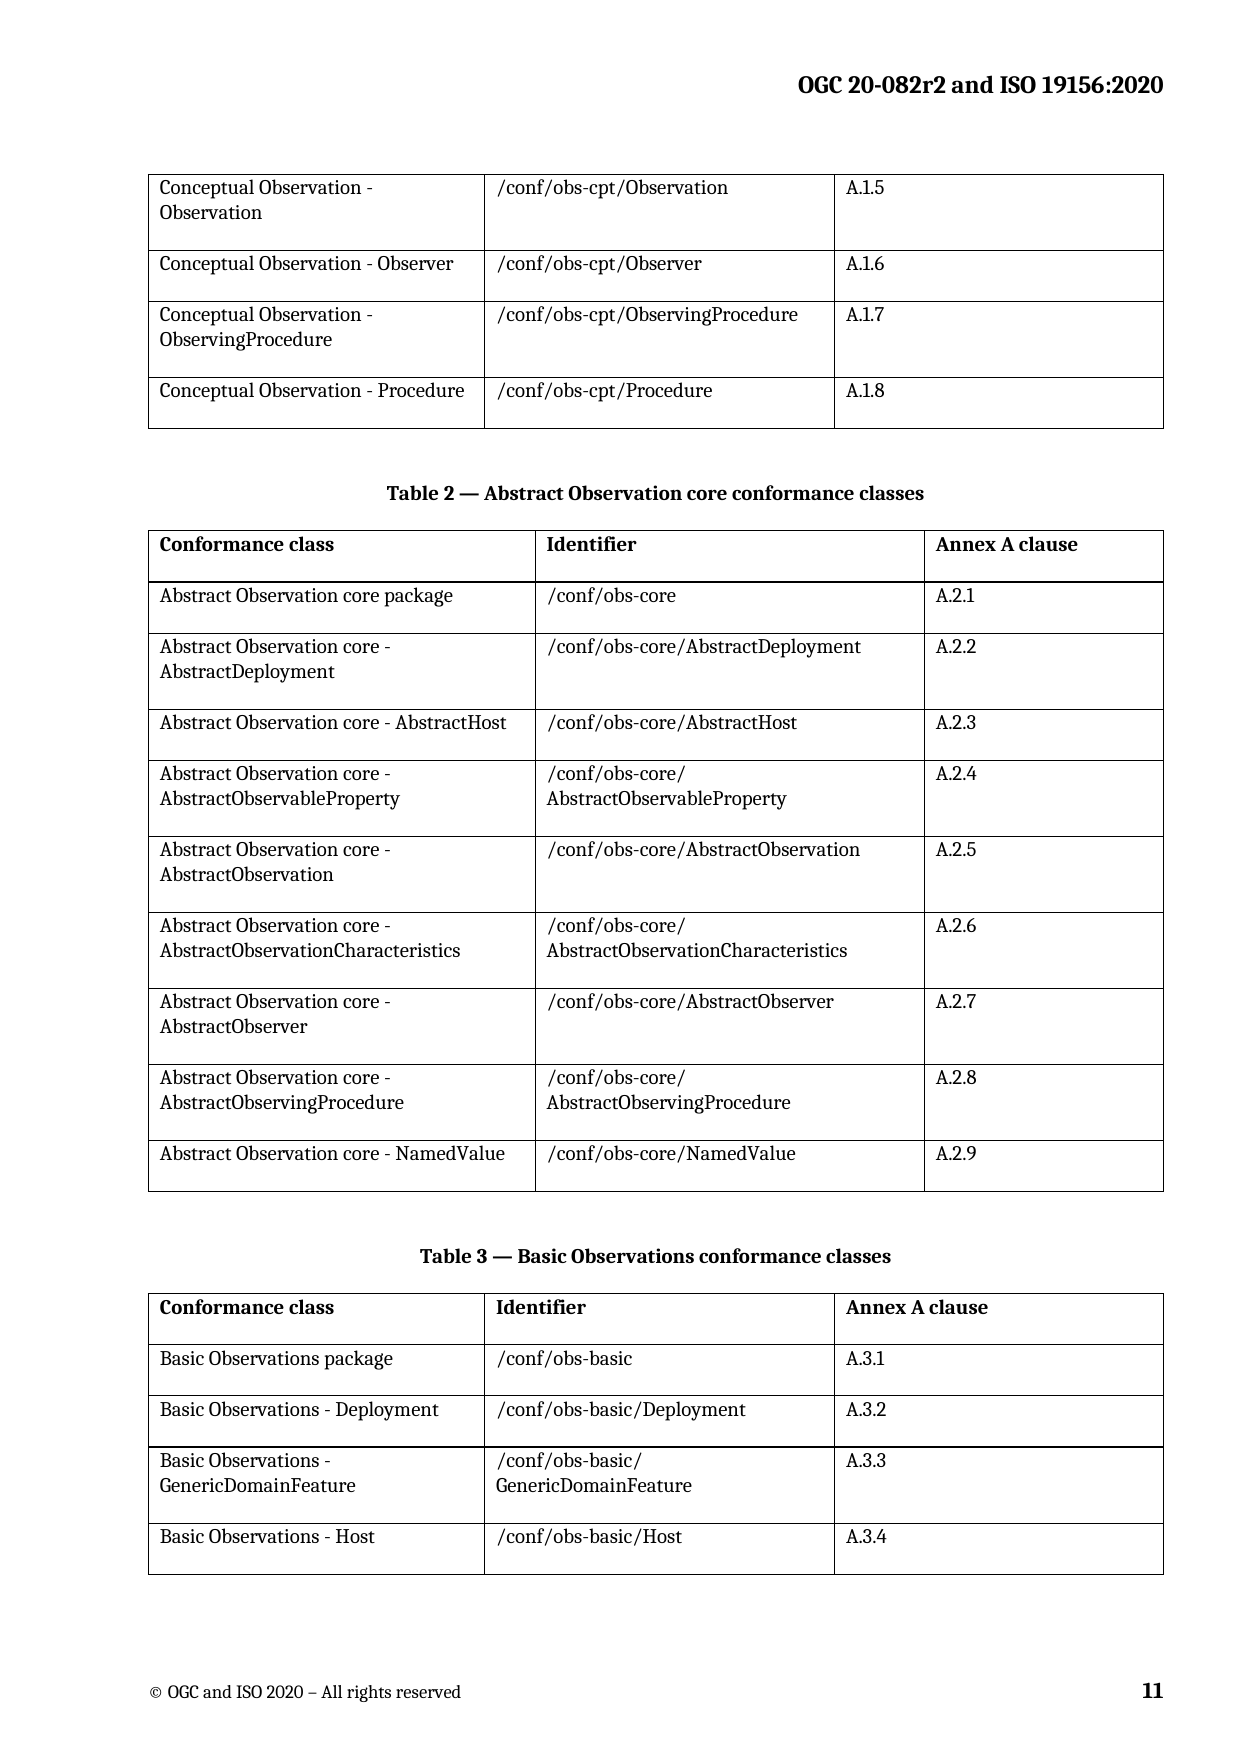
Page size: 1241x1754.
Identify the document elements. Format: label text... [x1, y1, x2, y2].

table_cell A.2.8 [925, 1065, 1163, 1140]
table_cell A.2.7 [925, 989, 1163, 1064]
table_cell Abstract Observation core - AbstractObserver [149, 989, 535, 1064]
table_cell Conceptual Observation - Procedure [149, 378, 484, 428]
table_cell A.3.1 [835, 1345, 1163, 1395]
table_cell /conf/obs-cpt/Observer [485, 251, 834, 301]
text Table 2 — Abstract Observation core conformance classes [148, 480, 1163, 505]
table_cell /conf/obs-core/AbstractObservingProcedure [536, 1065, 924, 1140]
table_cell Conceptual Observation - ObservingProcedure [149, 302, 484, 377]
table_cell Abstract Observation core - AbstractObservingProcedure [149, 1065, 535, 1140]
table_cell Abstract Observation core - AbstractDeployment [149, 634, 535, 708]
table_cell /conf/obs-cpt/Procedure [485, 378, 834, 428]
table_cell /conf/obs-core/AbstractDeployment [536, 634, 924, 708]
table_cell A.2.3 [925, 710, 1163, 759]
table_cell A.1.6 [835, 251, 1163, 301]
table_cell Basic Observations - Host [149, 1524, 484, 1573]
table_cell Basic Observations package [149, 1345, 484, 1395]
table_cell A.2.4 [925, 761, 1163, 836]
table_cell A.3.4 [835, 1524, 1163, 1573]
table_cell A.1.7 [835, 302, 1163, 377]
table_cell /conf/obs-cpt/Observation [485, 175, 834, 250]
table_cell A.2.5 [925, 837, 1163, 912]
table_cell /conf/obs-basic/Deployment [485, 1396, 834, 1446]
table_header Conformance class [149, 1294, 484, 1344]
table_cell A.1.5 [835, 175, 1163, 250]
table_header Identifier [536, 531, 924, 581]
table_cell Conceptual Observation - Observation [149, 175, 484, 250]
table_cell Basic Observations - GenericDomainFeature [149, 1448, 484, 1522]
table_cell A.2.6 [925, 913, 1163, 988]
table_cell /conf/obs-cpt/ObservingProcedure [485, 302, 834, 377]
table_header Annex A clause [925, 531, 1163, 581]
table_cell /conf/obs-core/AbstractObservableProperty [536, 761, 924, 836]
table_cell A.2.1 [925, 583, 1163, 632]
table_cell Abstract Observation core - AbstractHost [149, 710, 535, 759]
table_cell /conf/obs-core/AbstractObserver [536, 989, 924, 1064]
table_cell /conf/obs-core/AbstractHost [536, 710, 924, 759]
table_cell Basic Observations - Deployment [149, 1396, 484, 1446]
table_cell /conf/obs-basic/GenericDomainFeature [485, 1448, 834, 1522]
table_cell /conf/obs-basic [485, 1345, 834, 1395]
table_cell Abstract Observation core package [149, 583, 535, 632]
table_cell A.3.2 [835, 1396, 1163, 1446]
table_cell /conf/obs-core/AbstractObservationCharacteristics [536, 913, 924, 988]
table_header Conformance class [149, 531, 535, 581]
table_cell A.3.3 [835, 1448, 1163, 1522]
text Table 3 — Basic Observations conformance classes [148, 1243, 1163, 1268]
table_cell /conf/obs-core/AbstractObservation [536, 837, 924, 912]
table_cell Abstract Observation core - AbstractObservableProperty [149, 761, 535, 836]
table_cell A.2.9 [925, 1141, 1163, 1191]
table_cell A.2.2 [925, 634, 1163, 708]
table_cell Abstract Observation core - AbstractObservation [149, 837, 535, 912]
table_cell /conf/obs-core/NamedValue [536, 1141, 924, 1191]
table_header Identifier [485, 1294, 834, 1344]
table_cell /conf/obs-core [536, 583, 924, 632]
table_header Annex A clause [835, 1294, 1163, 1344]
table_cell /conf/obs-basic/Host [485, 1524, 834, 1573]
table_cell Abstract Observation core - NamedValue [149, 1141, 535, 1191]
table_cell Abstract Observation core - AbstractObservationCharacteristics [149, 913, 535, 988]
table_cell A.1.8 [835, 378, 1163, 428]
table_cell Conceptual Observation - Observer [149, 251, 484, 301]
